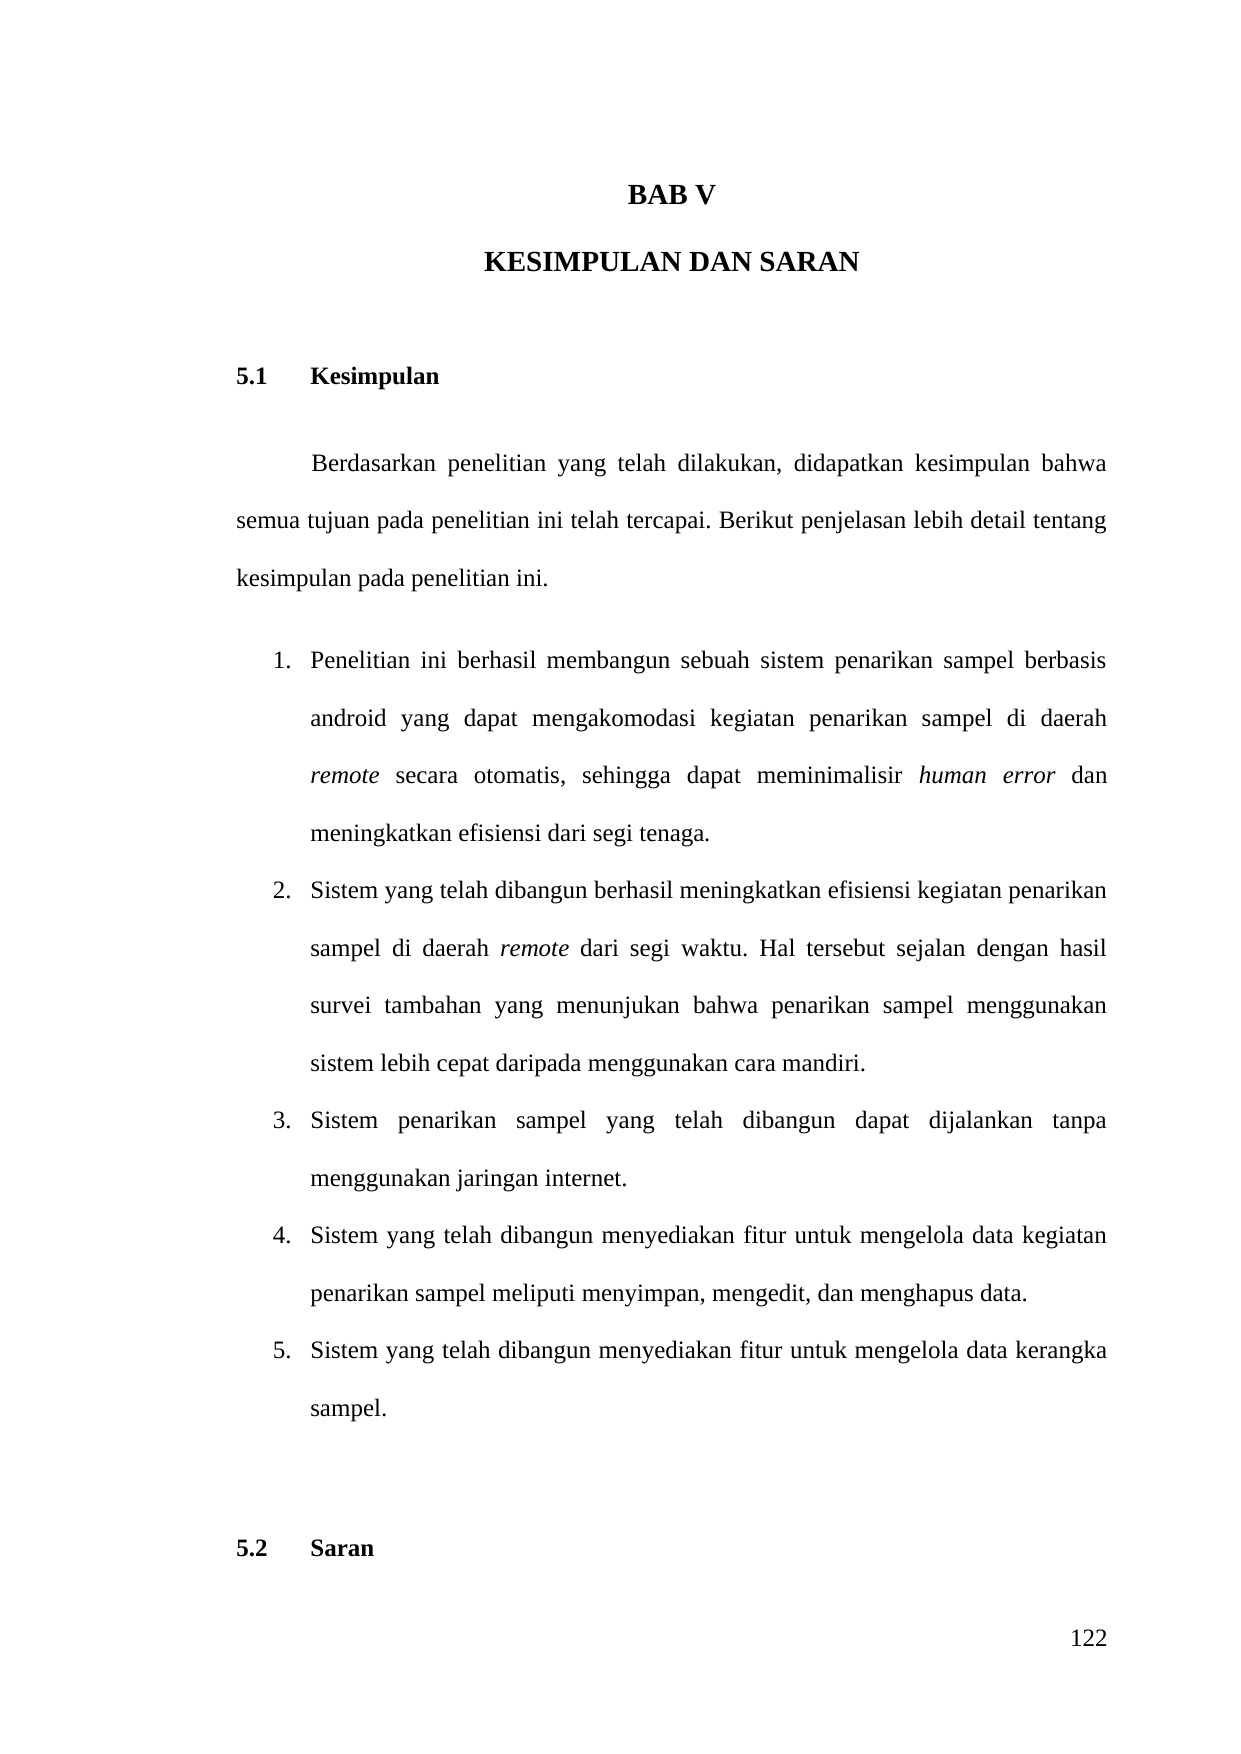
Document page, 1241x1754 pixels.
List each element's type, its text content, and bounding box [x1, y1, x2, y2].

list Sistem yang telah dibangun berhasil meningkatkan efisiensi kegiatan penarikan sampel di daerah remote dari segi waktu. Hal tersebut sejalan dengan hasil survei tambahan yang menunjukan bahwa penarikan sampel menggunakan sistem lebih cepat daripada menggunakan cara mandiri. [273, 875, 1107, 1076]
list Sistem yang telah dibangun menyediakan fitur untuk mengelola data kerangka sampel. [273, 1335, 1107, 1421]
list Sistem penarikan sampel yang telah dibangun dapat dijalankan tanpa menggunakan jaringan internet. [273, 1105, 1107, 1191]
subtitle BAB V KESIMPULAN DAN SARAN [236, 177, 1107, 278]
subtitle Saran [236, 1533, 1107, 1561]
subtitle Kesimpulan [236, 361, 1107, 390]
list Penelitian ini berhasil membangun sebuah sistem penarikan sampel berbasis android yang dapat mengakomodasi kegiatan penarikan sampel di daerah remote secara otomatis, sehingga dapat meminimalisir human error dan meningkatkan efisiensi dari segi tenaga. [273, 645, 1107, 846]
text Berdasarkan penelitian yang telah dilakukan, didapatkan kesimpulan bahwa semua tujuan pada penelitian ini telah tercapai. Berikut penjelasan lebih detail tentang kesimpulan pada penelitian ini. [236, 448, 1107, 591]
list Sistem yang telah dibangun menyediakan fitur untuk mengelola data kegiatan penarikan sampel meliputi menyimpan, mengedit, dan menghapus data. [273, 1220, 1107, 1306]
